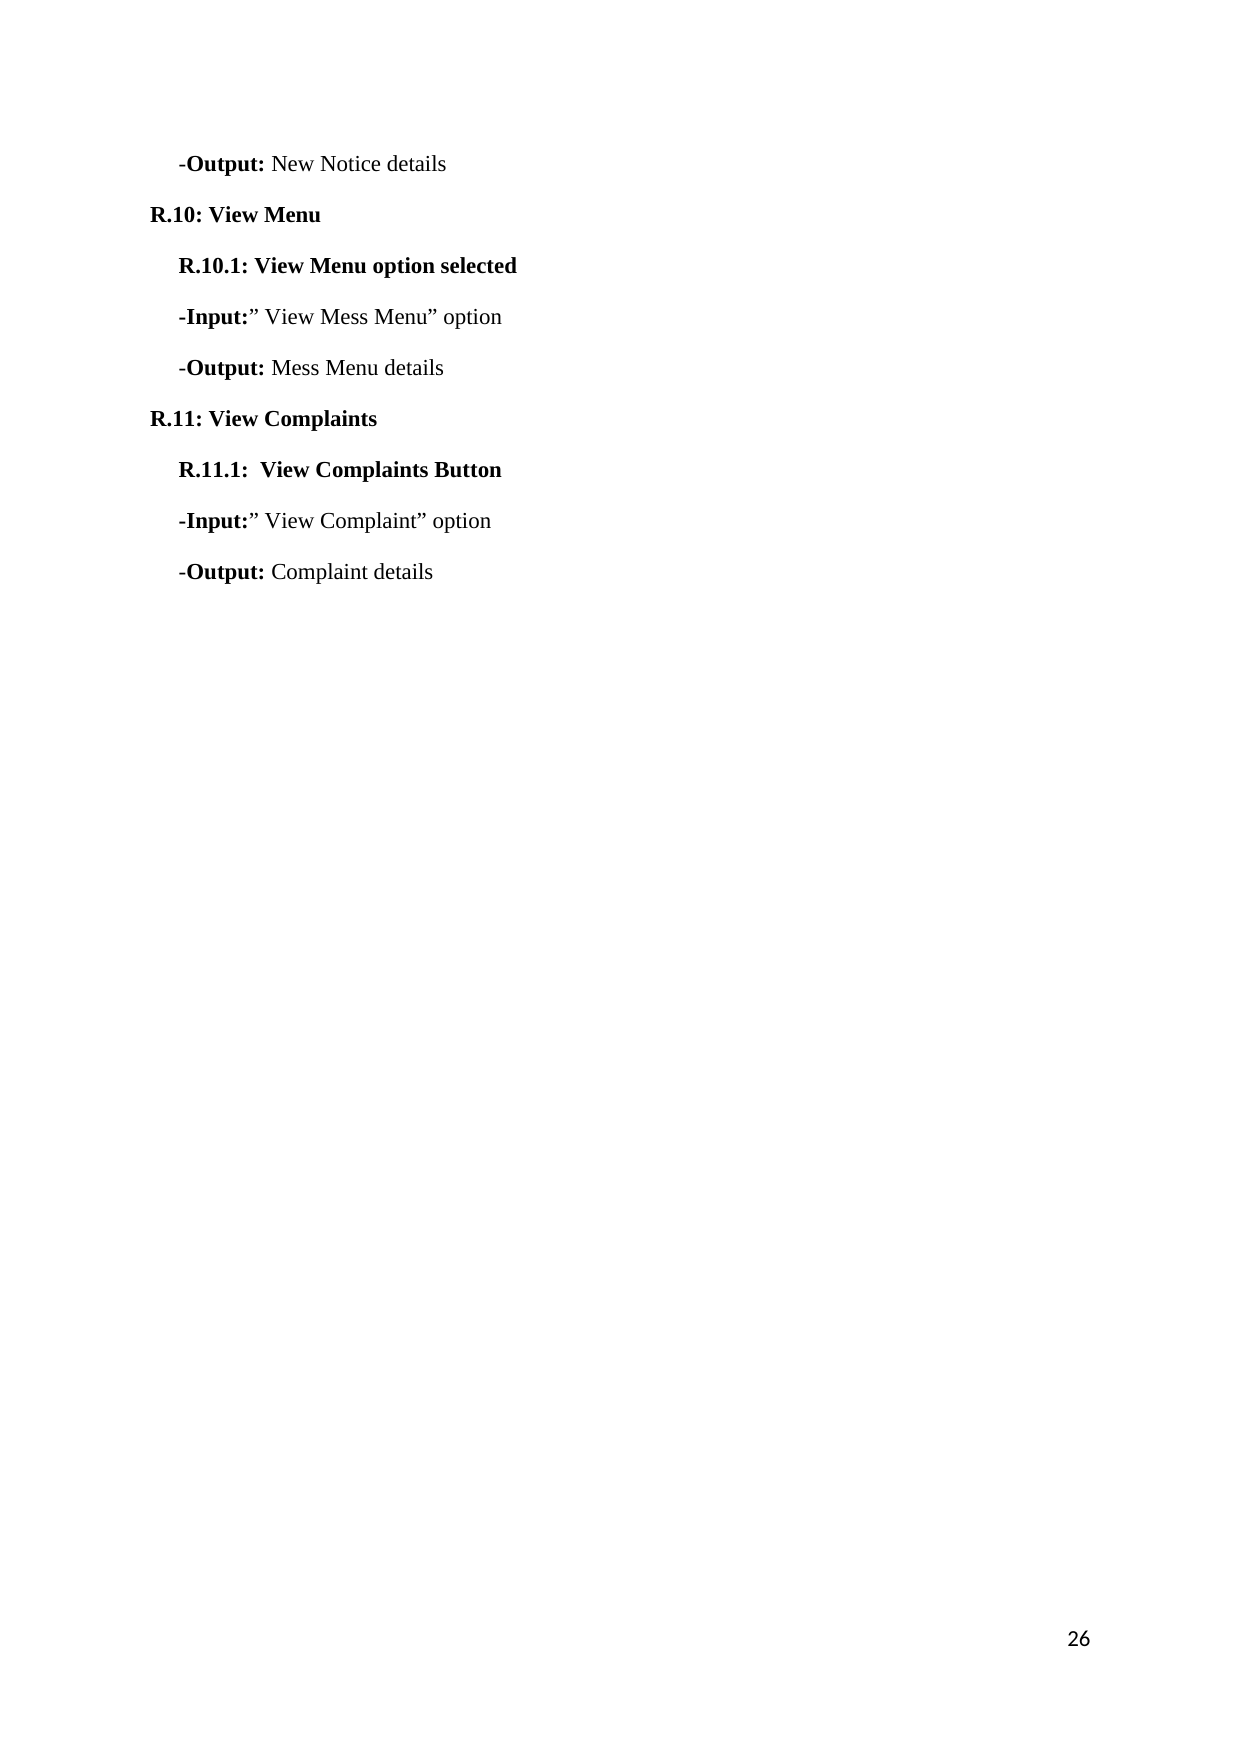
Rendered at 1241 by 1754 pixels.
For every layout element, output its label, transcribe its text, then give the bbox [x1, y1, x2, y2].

text -Input:” View Mess Menu” option [150, 303, 1090, 329]
text -Output: New Notice details [150, 150, 1090, 176]
text -Input:” View Complaint” option [150, 507, 1090, 534]
text R.10.1: View Menu option selected [150, 252, 1090, 278]
text R.10: View Menu [150, 201, 1090, 227]
text R.11: View Complaints [150, 405, 1090, 432]
text R.11.1: View Complaints Button [150, 456, 1090, 483]
text -Output: Mess Menu details [150, 354, 1090, 381]
text -Output: Complaint details [150, 558, 1090, 585]
